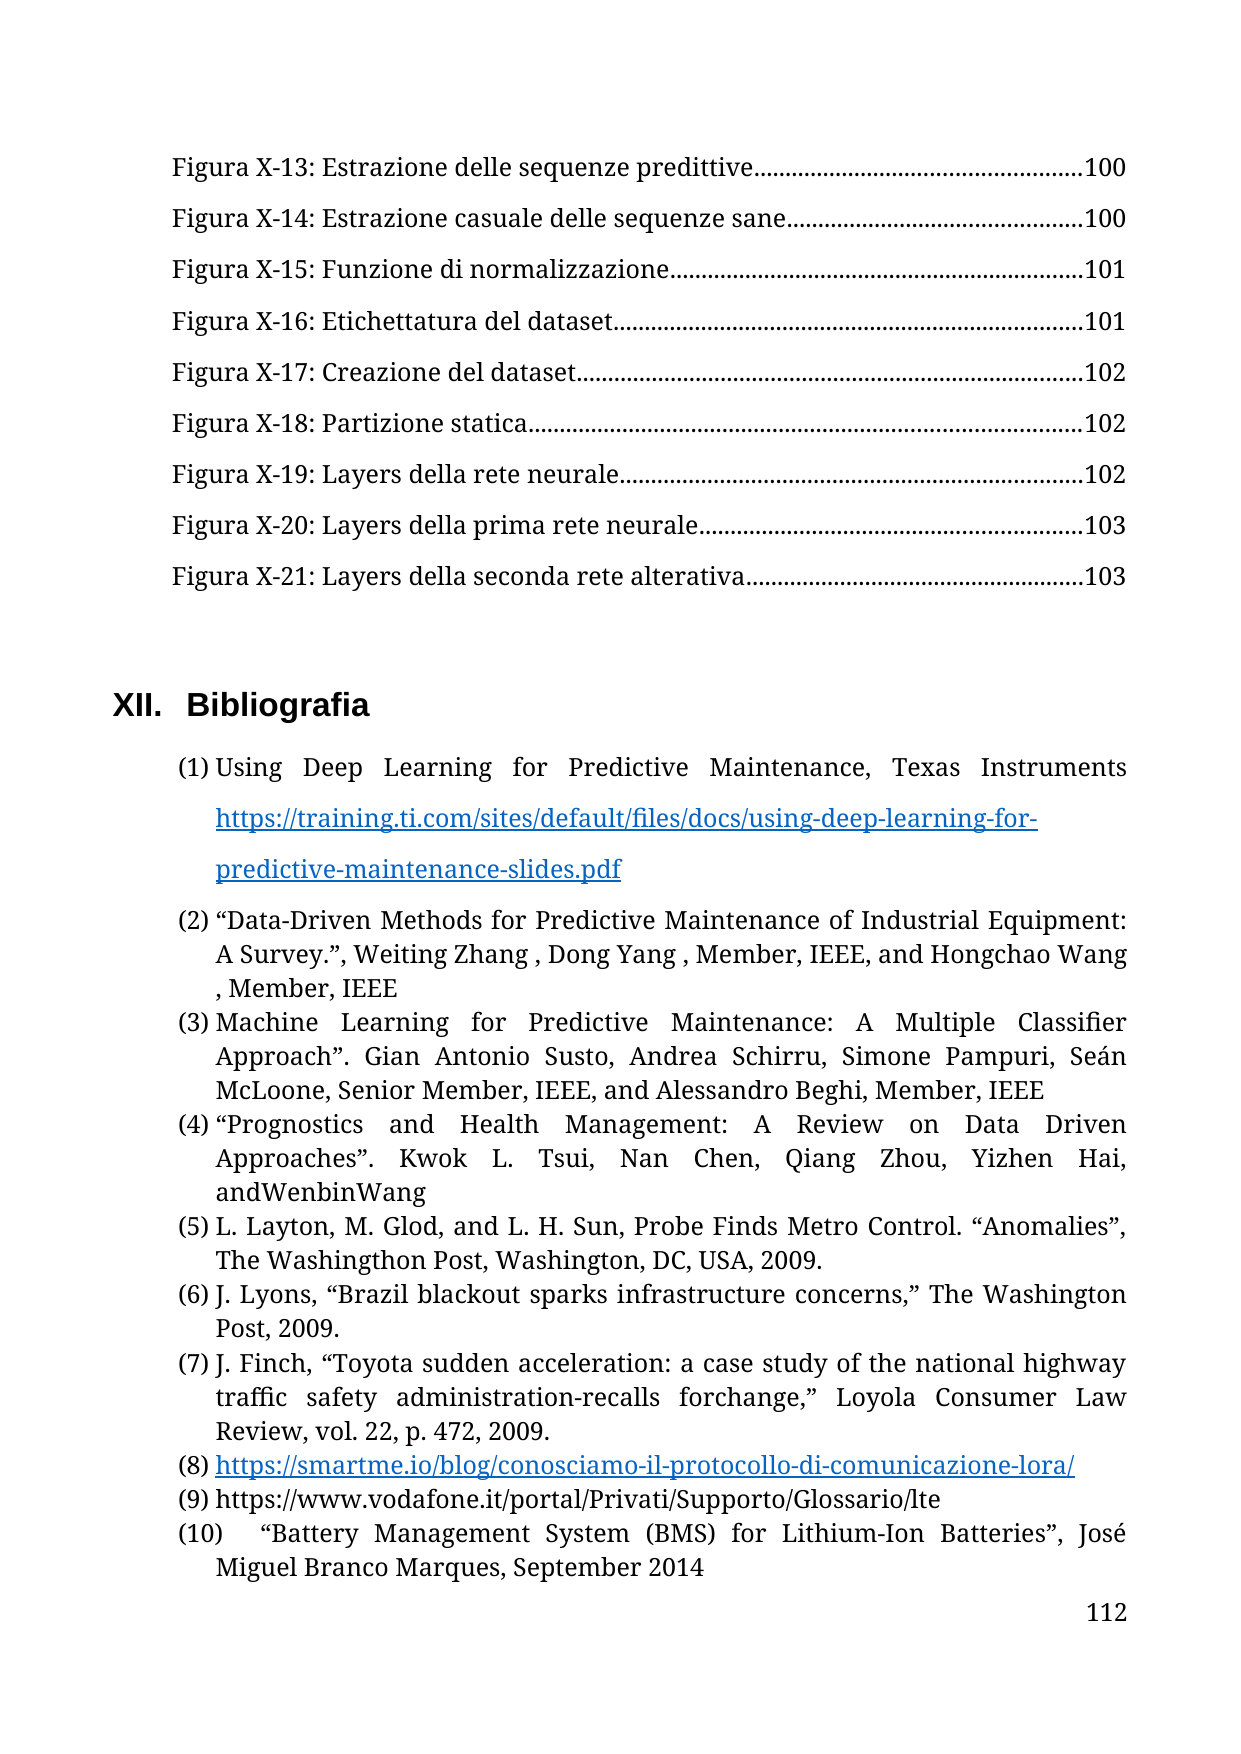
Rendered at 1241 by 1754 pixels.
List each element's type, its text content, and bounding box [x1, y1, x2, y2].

text Figura X-20: Layers della prima rete neurale 103 [112, 507, 1128, 541]
list “Battery Management System (BMS) for Lithium-Ion Batteries”, José Miguel Branco Marques, September 2014 [178, 1516, 1128, 1584]
list https://smartme.io/blog/conosciamo-il-protocollo-di-comunicazione-lora/ [178, 1447, 1128, 1481]
list L. Layton, M. Glod, and L. H. Sun, Probe Finds Metro Control. “Anomalies”, The Washingthon Post, Washington, DC, USA, 2009. [178, 1209, 1128, 1277]
subtitle Bibliografia [112, 685, 1128, 724]
text Figura X-16: Etichettatura del dataset 101 [112, 303, 1128, 337]
list Machine Learning for Predictive Maintenance: A Multiple Classifier Approach”. Gian Antonio Susto, Andrea Schirru, Simone Pampuri, Seán McLoone, Senior Member, IEEE, and Alessandro Beghi, Member, IEEE [178, 1004, 1128, 1107]
text Figura X-18: Partizione statica 102 [112, 405, 1128, 439]
text Figura X-15: Funzione di normalizzazione 101 [112, 252, 1128, 286]
list Using Deep Learning for Predictive Maintenance, Texas Instruments https://training.ti.com/sites/default/files/docs/using-deep-learning-for-predictive-maintenance-slides.pdf [178, 749, 1128, 885]
list “Prognostics and Health Management: A Review on Data Driven Approaches”. Kwok L. Tsui, Nan Chen, Qiang Zhou, Yizhen Hai, andWenbinWang [178, 1107, 1128, 1209]
text Figura X-21: Layers della seconda rete alterativa 103 [112, 558, 1128, 592]
list J. Finch, “Toyota sudden acceleration: a case study of the national highway traffic safety administration-recalls forchange,” Loyola Consumer Law Review, vol. 22, p. 472, 2009. [178, 1345, 1128, 1447]
text Figura X-14: Estrazione casuale delle sequenze sane 100 [112, 201, 1128, 235]
list J. Lyons, “Brazil blackout sparks infrastructure concerns,” The Washington Post, 2009. [178, 1277, 1128, 1345]
text Figura X-13: Estrazione delle sequenze predittive 100 [112, 150, 1128, 184]
list https://www.vodafone.it/portal/Privati/Supporto/Glossario/lte [178, 1481, 1128, 1516]
text Figura X-19: Layers della rete neurale 102 [112, 456, 1128, 490]
list “Data-Driven Methods for Predictive Maintenance of Industrial Equipment: A Survey.”, Weiting Zhang , Dong Yang , Member, IEEE, and Hongchao Wang , Member, IEEE [178, 902, 1128, 1004]
text Figura X-17: Creazione del dataset 102 [112, 354, 1128, 388]
